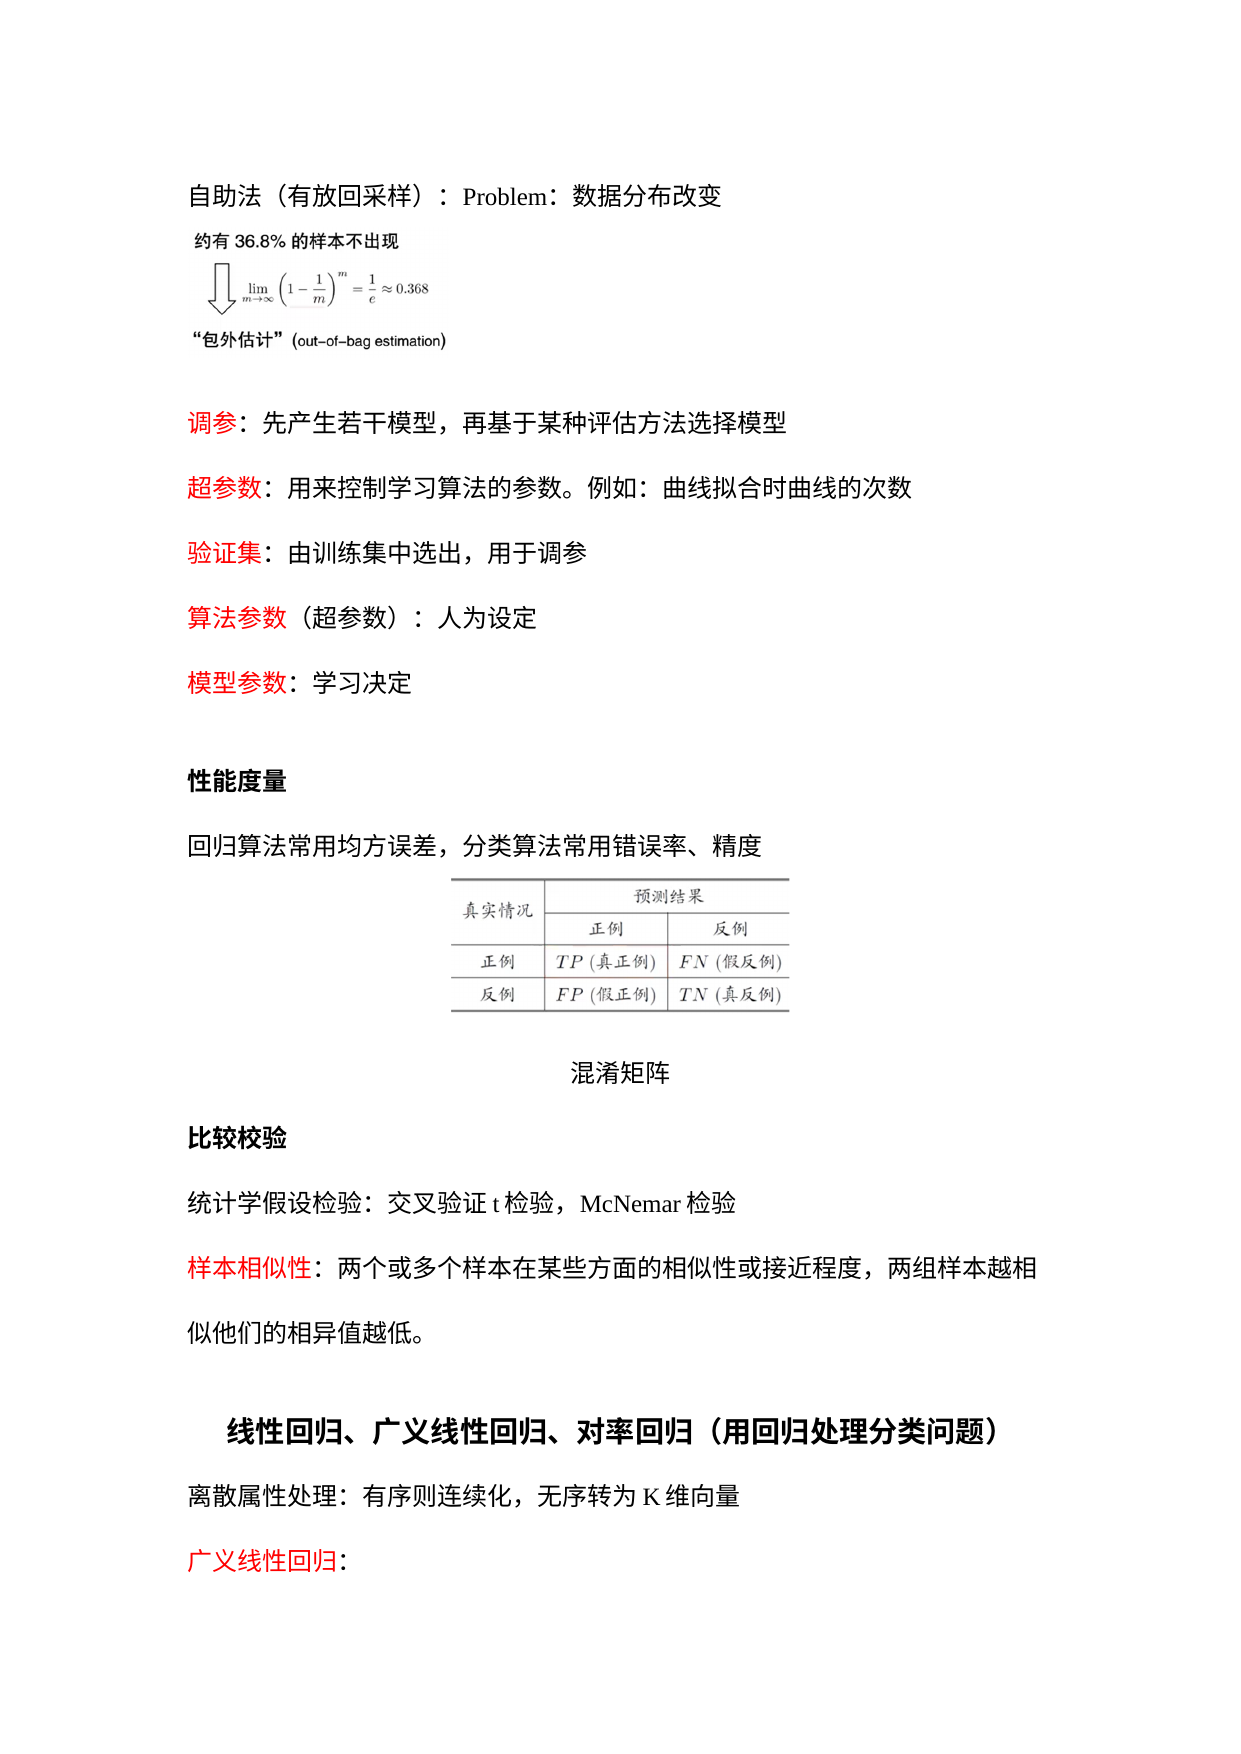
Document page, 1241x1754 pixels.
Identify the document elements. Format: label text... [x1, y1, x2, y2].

text 离散属性处理：有序则连续化，无序转为K维向量 [187, 1462, 1053, 1527]
text 统计学假设检验：交叉验证t检验，McNemar检验 [187, 1169, 1053, 1234]
picture [187, 227, 449, 358]
text 混淆矩阵 [187, 1039, 1053, 1104]
text 超参数：用来控制学习算法的参数。例如：曲线拟合时曲线的次数 [187, 454, 1053, 519]
text 模型参数：学习决定 [187, 649, 1053, 714]
text 回归算法常用均方误差，分类算法常用错误率、精度 [187, 812, 1053, 877]
text 性能度量 [187, 747, 1053, 812]
text 样本相似性：两个或多个样本在某些方面的相似性或接近程度，两组样本越相似他们的相异值越低。 [187, 1234, 1053, 1364]
text 调参：先产生若干模型，再基于某种评估方法选择模型 [187, 389, 1053, 454]
text 验证集：由训练集中选出，用于调参 [187, 519, 1053, 584]
text 自助法（有放回采样）：Problem：数据分布改变 [187, 162, 1053, 227]
picture [451, 877, 790, 1014]
text 算法参数（超参数）：人为设定 [187, 584, 1053, 649]
text 广义线性回归： [187, 1527, 1053, 1592]
text 比较校验 [187, 1104, 1053, 1169]
text 线性回归、广义线性回归、对率回归（用回归处理分类问题） [187, 1397, 1053, 1462]
